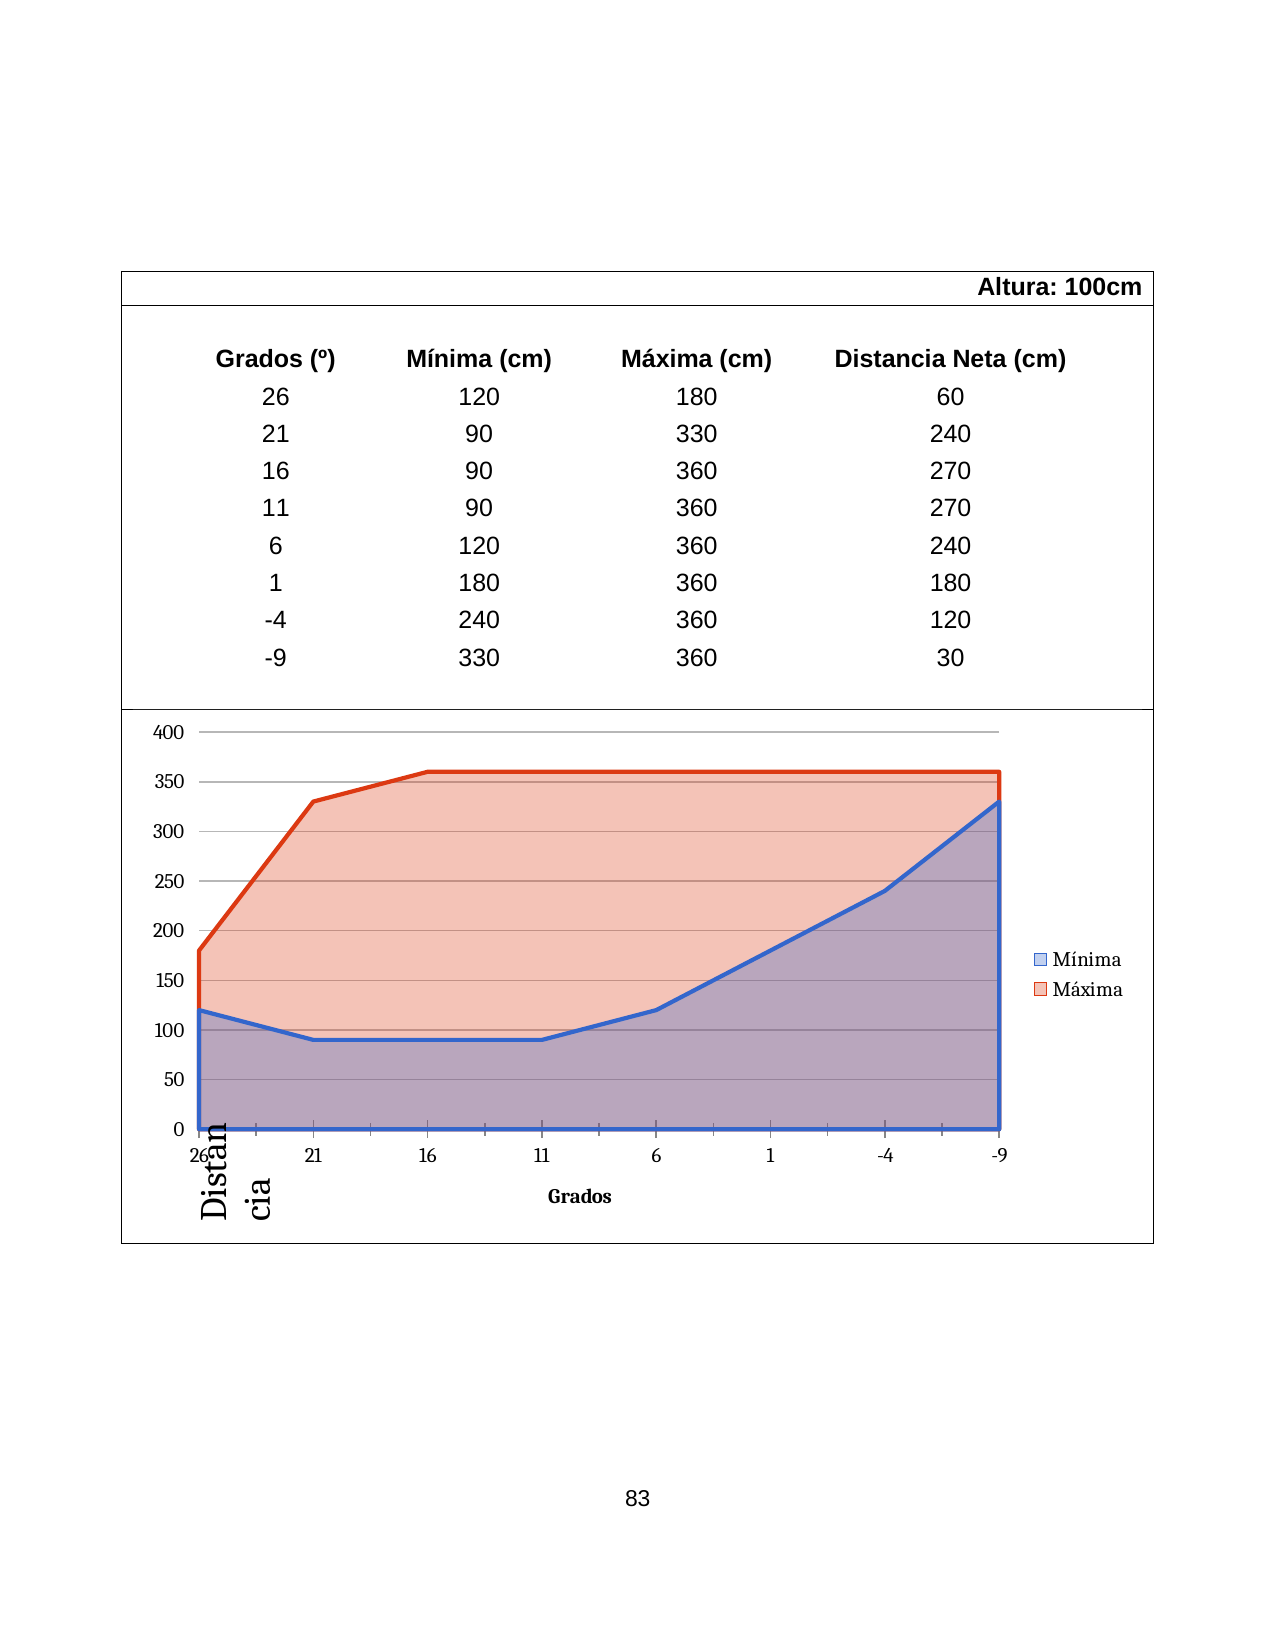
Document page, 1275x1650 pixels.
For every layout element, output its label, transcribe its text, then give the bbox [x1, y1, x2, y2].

table_header Altura: 100cm [122, 272, 1153, 304]
table_cell [122, 306, 1153, 709]
table_cell [122, 710, 1153, 1243]
